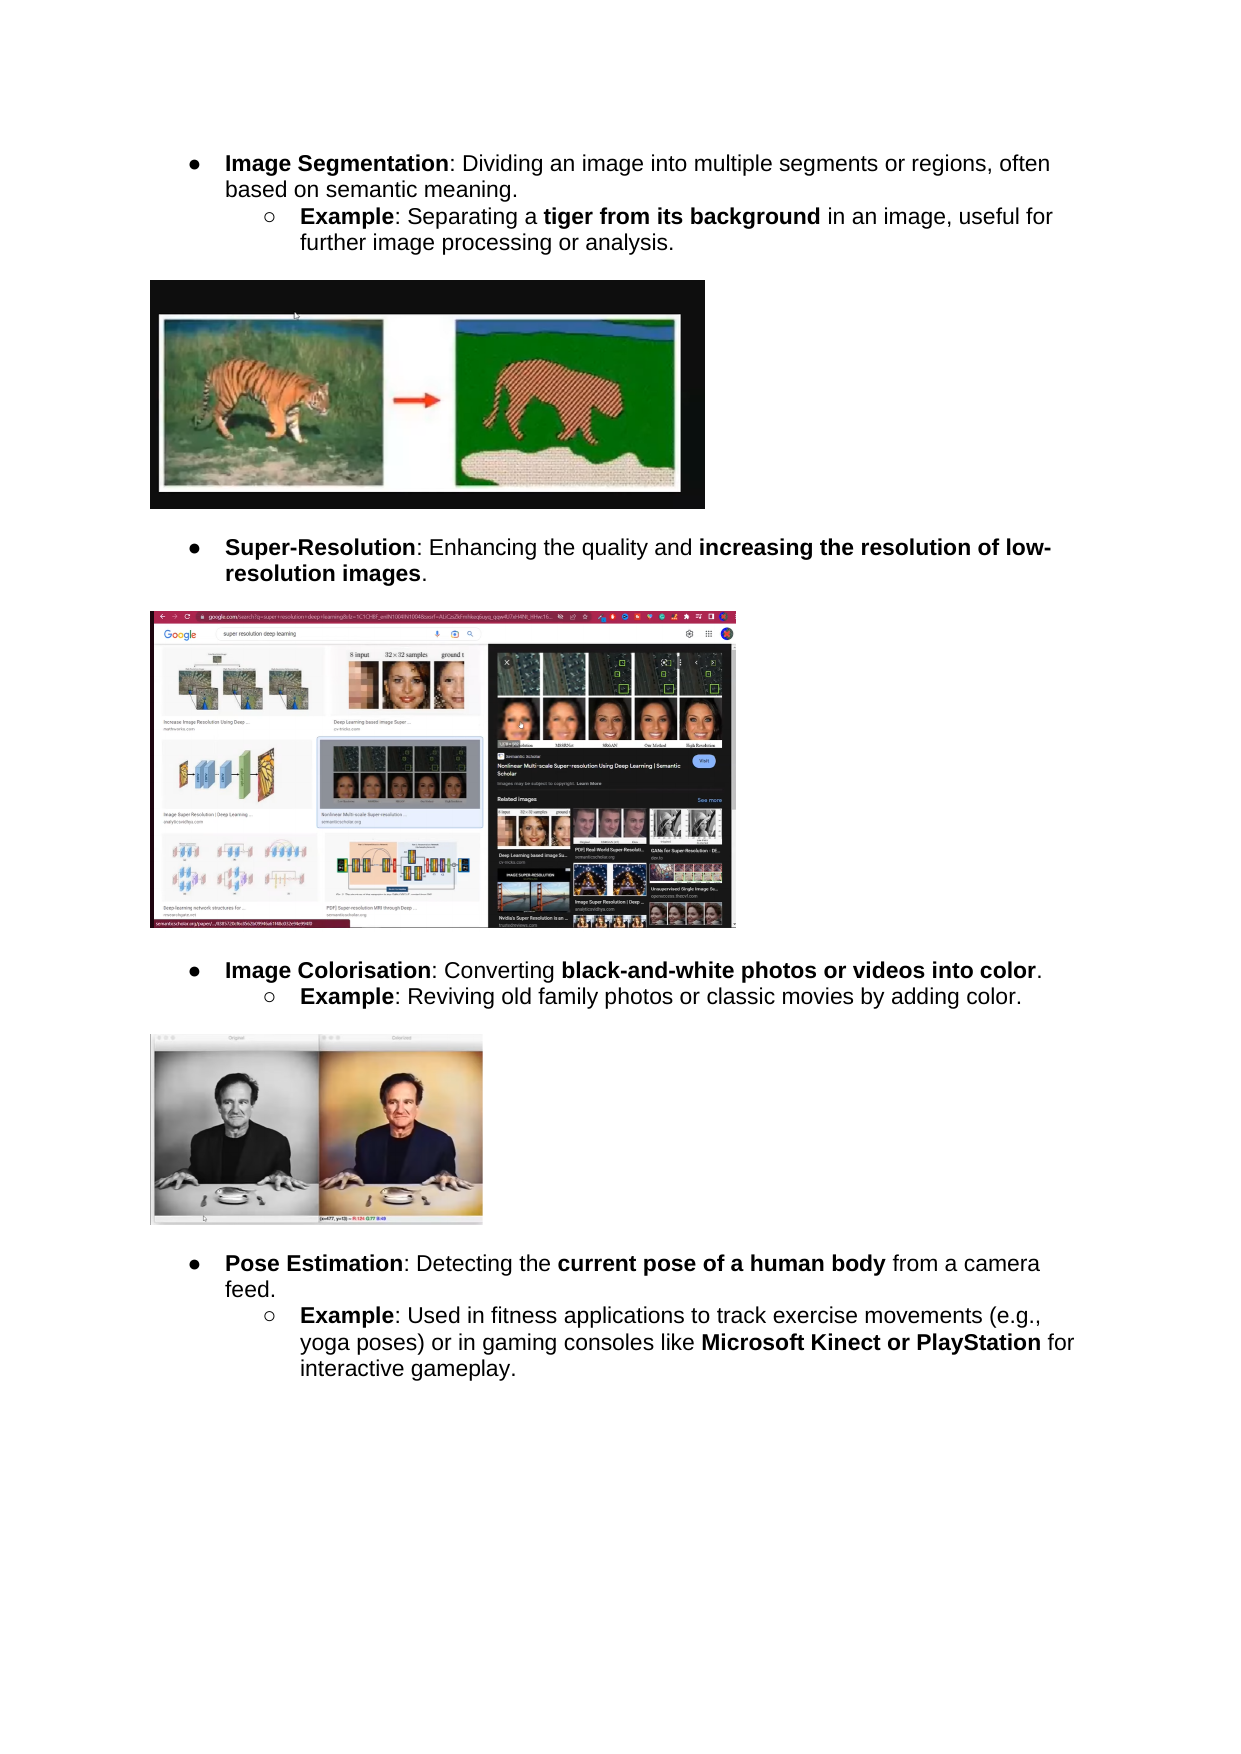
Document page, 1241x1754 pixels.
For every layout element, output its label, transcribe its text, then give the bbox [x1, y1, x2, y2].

list Super-Resolution: Enhancing the quality and increasing the resolution of low-resolution images. [187, 534, 1090, 587]
list Image Colorisation: Converting black-and-white photos or videos into color. [187, 957, 1090, 983]
picture [150, 1034, 483, 1225]
list Example: Separating a tiger from its background in an image, useful for further image processing or analysis. [262, 203, 1090, 255]
list Pose Estimation: Detecting the current pose of a human body from a camera feed. [187, 1250, 1090, 1302]
list Example: Used in fitness applications to track exercise movements (e.g., yoga poses) or in gaming consoles like Microsoft Kinect or PlayStation for interactive gameplay. [262, 1302, 1090, 1381]
picture [150, 611, 736, 932]
picture [150, 280, 705, 509]
list Image Segmentation: Dividing an image into multiple segments or regions, often based on semantic meaning. [187, 150, 1090, 203]
list Example: Reviving old family photos or classic movies by adding color. [262, 983, 1090, 1010]
